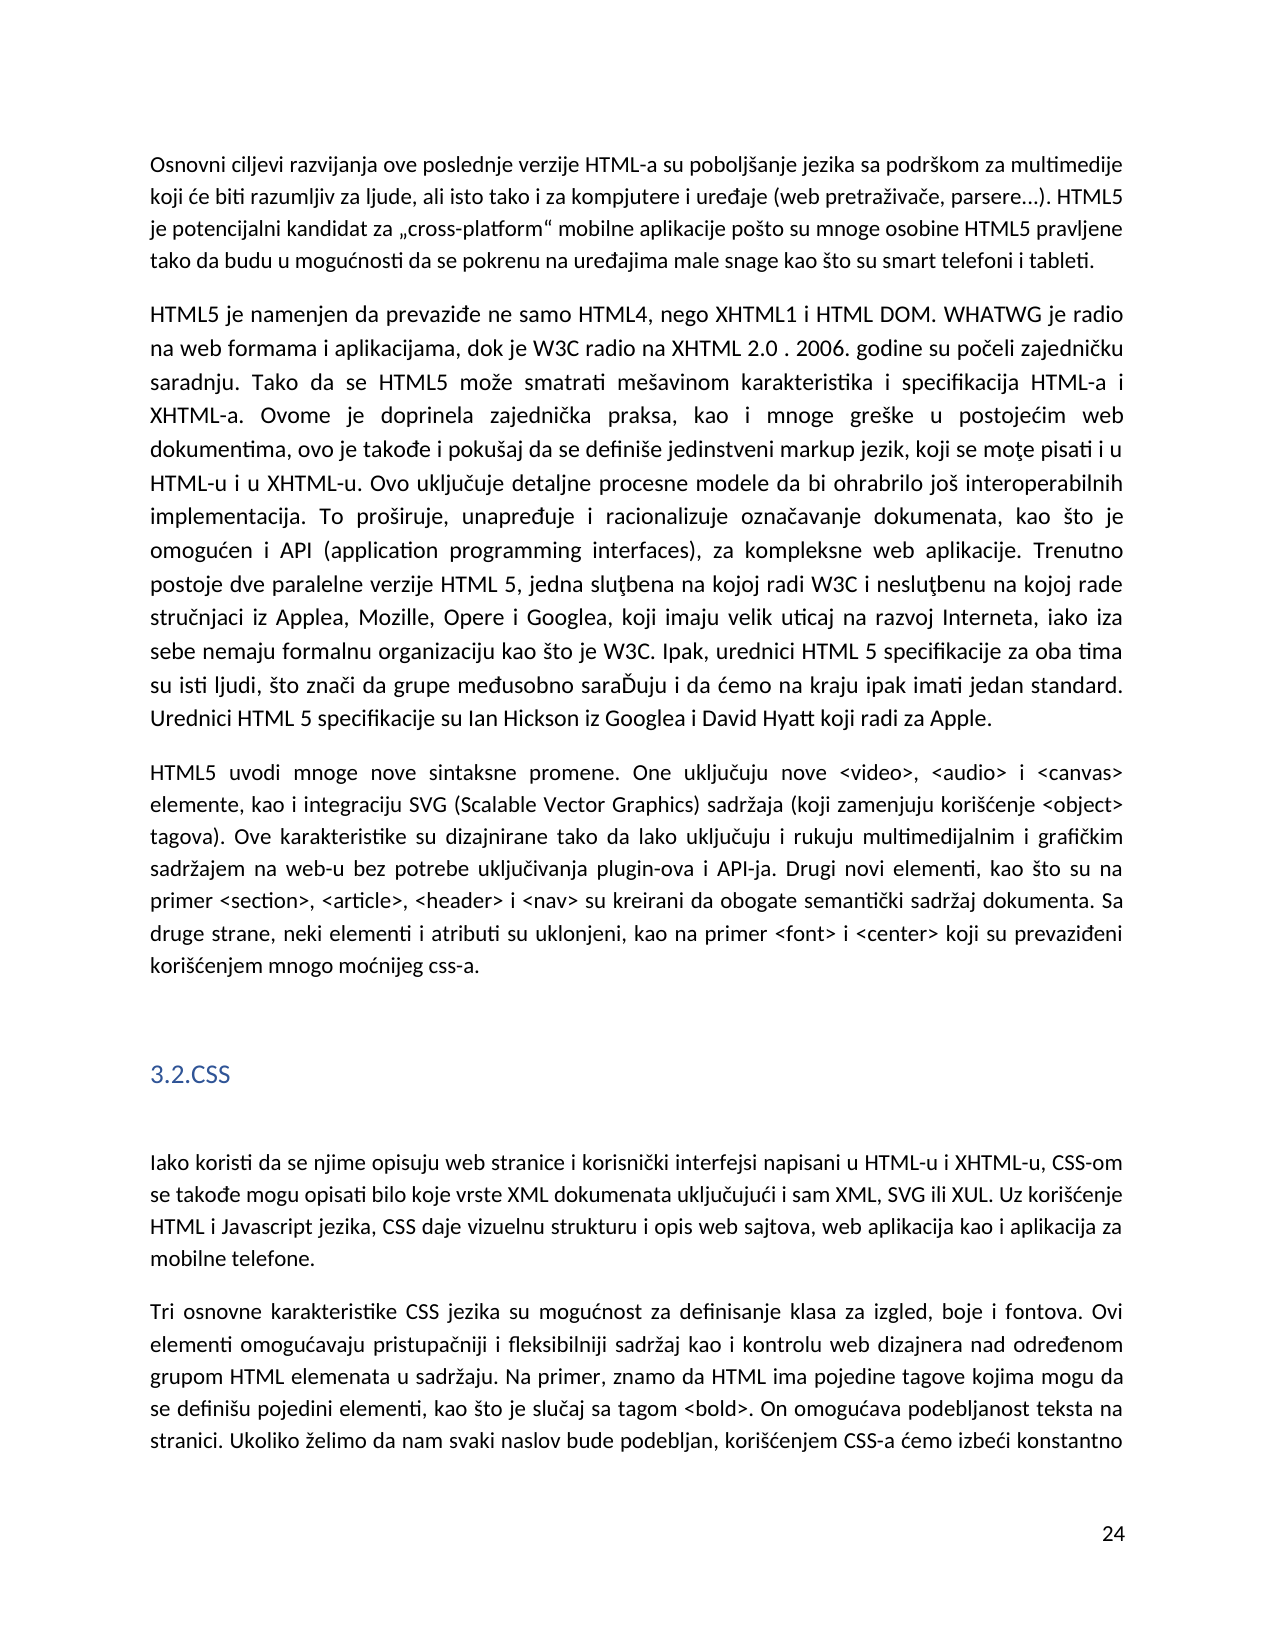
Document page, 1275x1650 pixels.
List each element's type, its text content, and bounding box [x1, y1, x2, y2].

text HTML5 je namenjen da prevaziđe ne samo HTML4, nego XHTML1 i HTML DOM. WHATWG je radio na web formama i aplikacijama, dok je W3C radio na XHTML 2.0 . 2006. godine su počeli zajedničku saradnju. Tako da se HTML5 može smatrati mešavinom karakteristika i specifikacija HTML-a i XHTML-a. Ovome je doprinela zajednička praksa, kao i mnoge greške u postojećim web dokumentima, ovo je takođe i pokušaj da se definiše jedinstveni markup jezik, koji se moţe pisati i u HTML-u i u XHTML-u. Ovo uključuje detaljne procesne modele da bi ohrabrilo još interoperabilnih implementacija. To proširuje, unapređuje i racionalizuje označavanje dokumenata, kao što je omogućen i API (application programming interfaces), za kompleksne web aplikacije. Trenutno postoje dve paralelne verzije HTML 5, jedna sluţbena na kojoj radi W3C i nesluţbenu na kojoj rade stručnjaci iz Applea, Mozille, Opere i Googlea, koji imaju velik uticaj na razvoj Interneta, iako iza sebe nemaju formalnu organizaciju kao što je W3C. Ipak, urednici HTML 5 specifikacije za oba tima su isti ljudi, što znači da grupe međusobno saraĎuju i da ćemo na kraju ipak imati jedan standard. Urednici HTML 5 specifikacije su Ian Hickson iz Googlea i David Hyatt koji radi za Apple. [150, 299, 1125, 733]
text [150, 150, 1125, 274]
subtitle 3.2.CSS [150, 1057, 1125, 1090]
text Iako koristi da se njime opisuju web stranice i korisnički interfejsi napisani u HTML-u i XHTML-u, CSS-om se takođe mogu opisati bilo koje vrste XML dokumenata uključujući i sam XML, SVG ili XUL. Uz korišćenje HTML i Javascript jezika, CSS daje vizuelnu strukturu i opis web sajtova, web aplikacija kao i aplikacija za mobilne telefone. [150, 1148, 1125, 1272]
text HTML5 uvodi mnoge nove sintaksne promene. One uključuju nove <video>, <audio> i <canvas> elemente, kao i integraciju SVG (Scalable Vector Graphics) sadržaja (koji zamenjuju korišćenje <object> tagova). Ove karakteristike su dizajnirane tako da lako uključuju i rukuju multimedijalnim i grafičkim sadržajem na web-u bez potrebe uključivanja plugin-ova i API-ja. Drugi novi elementi, kao što su na primer <section>, <article>, <header> i <nav> su kreirani da obogate semantički sadržaj dokumenta. Sa druge strane, neki elementi i atributi su uklonjeni, kao na primer <font> i <center> koji su prevaziđeni korišćenjem mnogo moćnijeg css-a. [150, 758, 1125, 979]
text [150, 1297, 1125, 1454]
